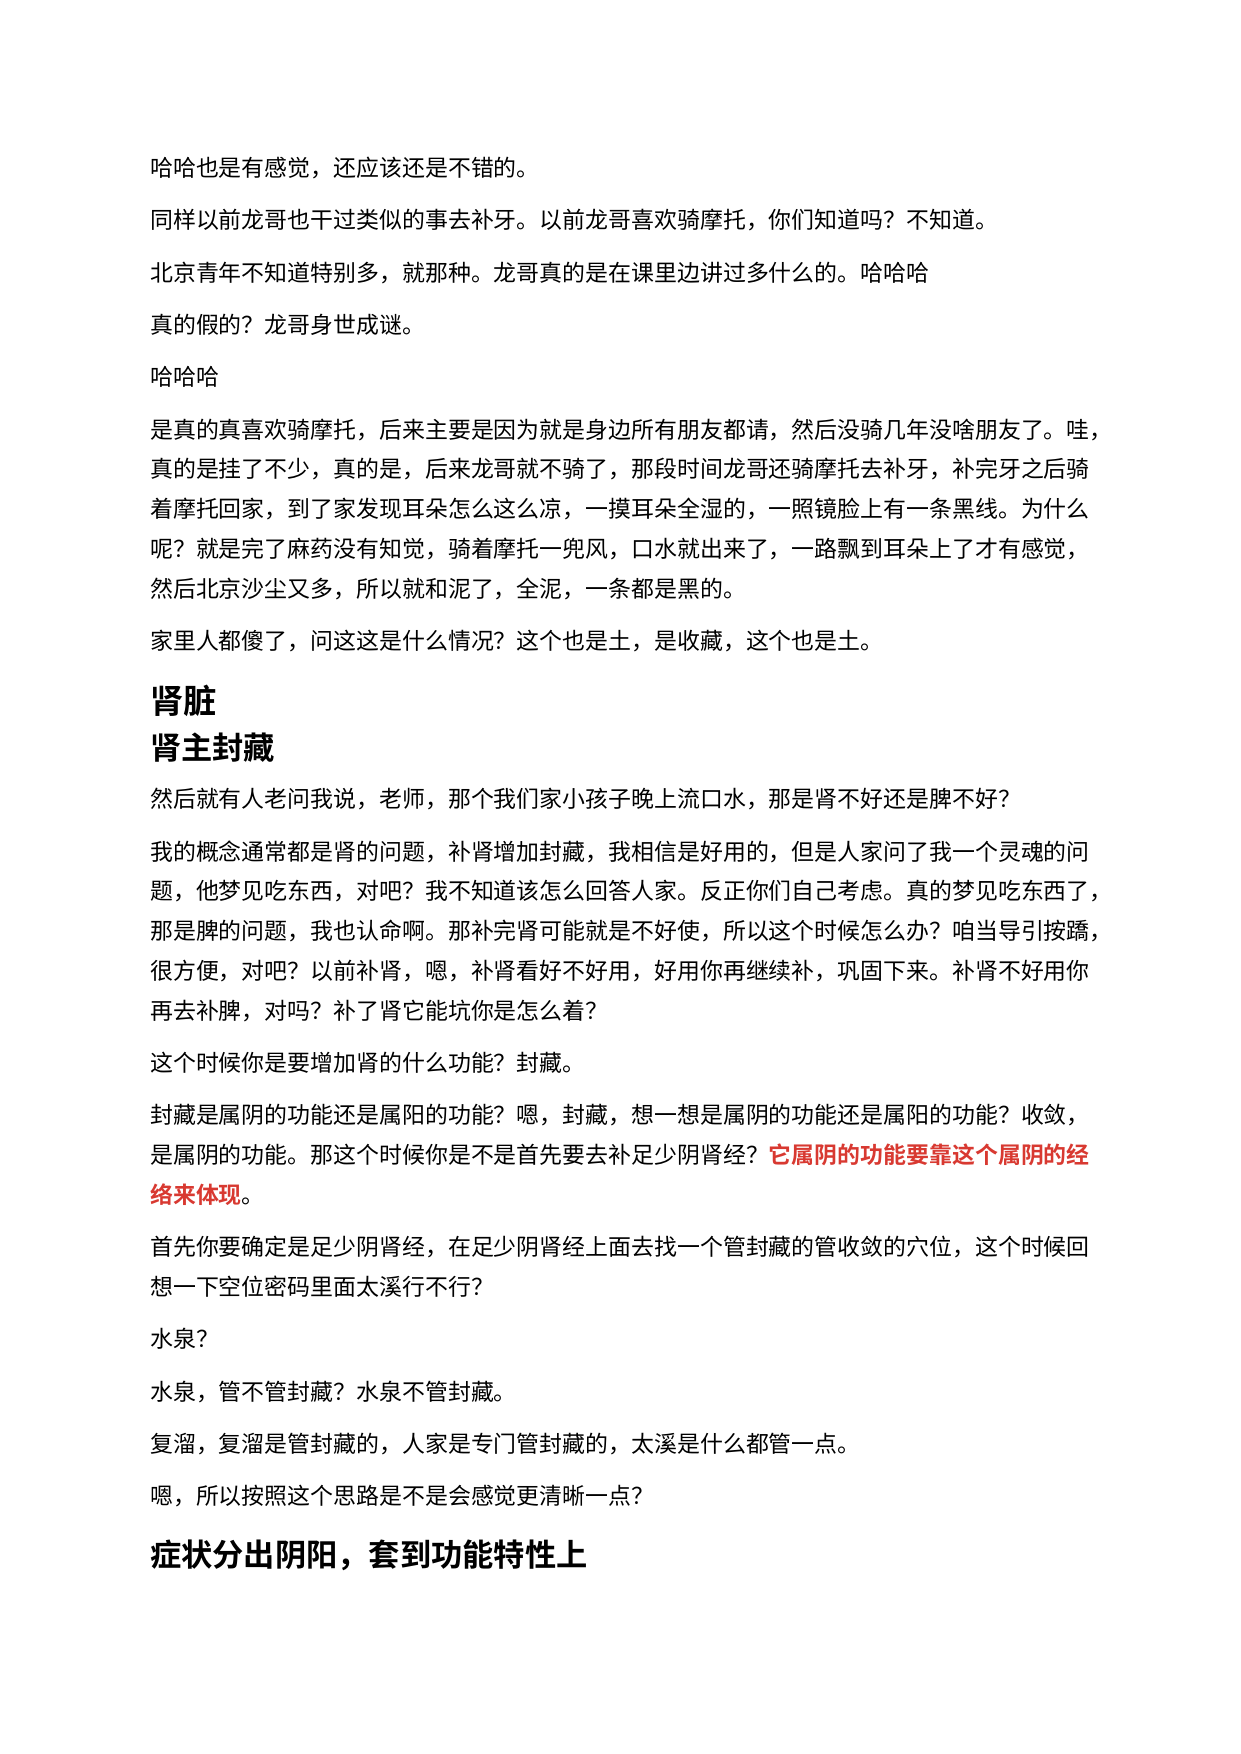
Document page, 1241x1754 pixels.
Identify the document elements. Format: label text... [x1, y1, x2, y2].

text 复溜，复溜是管封藏的，人家是专门管封藏的，太溪是什么都管一点。 [150, 1426, 1090, 1459]
text 水泉？ [150, 1321, 1090, 1354]
text 北京青年不知道特别多，就那种。龙哥真的是在课里边讲过多什么的。哈哈哈 [150, 254, 1090, 288]
text 嗯，所以按照这个思路是不是会感觉更清晰一点？ [150, 1478, 1090, 1511]
text 哈哈哈 [150, 359, 1090, 392]
text 封藏是属阴的功能还是属阳的功能？嗯，封藏，想一想是属阴的功能还是属阳的功能？收敛，是属阴的功能。那这个时候你是不是首先要去补足少阴肾经？它属阴的功能要靠这个属阴的经络来体现。 [150, 1097, 1090, 1210]
text 这个时候你是要增加肾的什么功能？封藏。 [150, 1045, 1090, 1078]
text 水泉，管不管封藏？水泉不管封藏。 [150, 1373, 1090, 1407]
text 同样以前龙哥也干过类似的事去补牙。以前龙哥喜欢骑摩托，你们知道吗？不知道。 [150, 202, 1090, 236]
text 我的概念通常都是肾的问题，补肾增加封藏，我相信是好用的，但是人家问了我一个灵魂的问题，他梦见吃东西，对吧？我不知道该怎么回答人家。反正你们自己考虑。真的梦见吃东西了，那是脾的问题，我也认命啊。那补完肾可能就是不好使，所以这个时候怎么办？咱当导引按蹻，很方便，对吧？以前补肾，嗯，补肾看好不好用，好用你再继续补，巩固下来。补肾不好用你再去补脾，对吗？补了肾它能坑你是怎么着？ [150, 833, 1090, 1026]
text 家里人都傻了，问这这是什么情况？这个也是土，是收藏，这个也是土。 [150, 623, 1090, 656]
text 哈哈也是有感觉，还应该还是不错的。 [150, 150, 1090, 183]
text 然后就有人老问我说，老师，那个我们家小孩子晚上流口水，那是肾不好还是脾不好？ [150, 781, 1090, 814]
text 首先你要确定是足少阴肾经，在足少阴肾经上面去找一个管封藏的管收敛的穴位，这个时候回想一下空位密码里面太溪行不行？ [150, 1229, 1090, 1302]
text 真的假的？龙哥身世成谜。 [150, 307, 1090, 340]
text 是真的真喜欢骑摩托，后来主要是因为就是身边所有朋友都请，然后没骑几年没啥朋友了。哇，真的是挂了不少，真的是，后来龙哥就不骑了，那段时间龙哥还骑摩托去补牙，补完牙之后骑着摩托回家，到了家发现耳朵怎么这么凉，一摸耳朵全湿的，一照镜脸上有一条黑线。为什么呢？就是完了麻药没有知觉，骑着摩托一兜风，口水就出来了，一路飘到耳朵上了才有感觉，然后北京沙尘又多，所以就和泥了，全泥，一条都是黑的。 [150, 411, 1090, 604]
